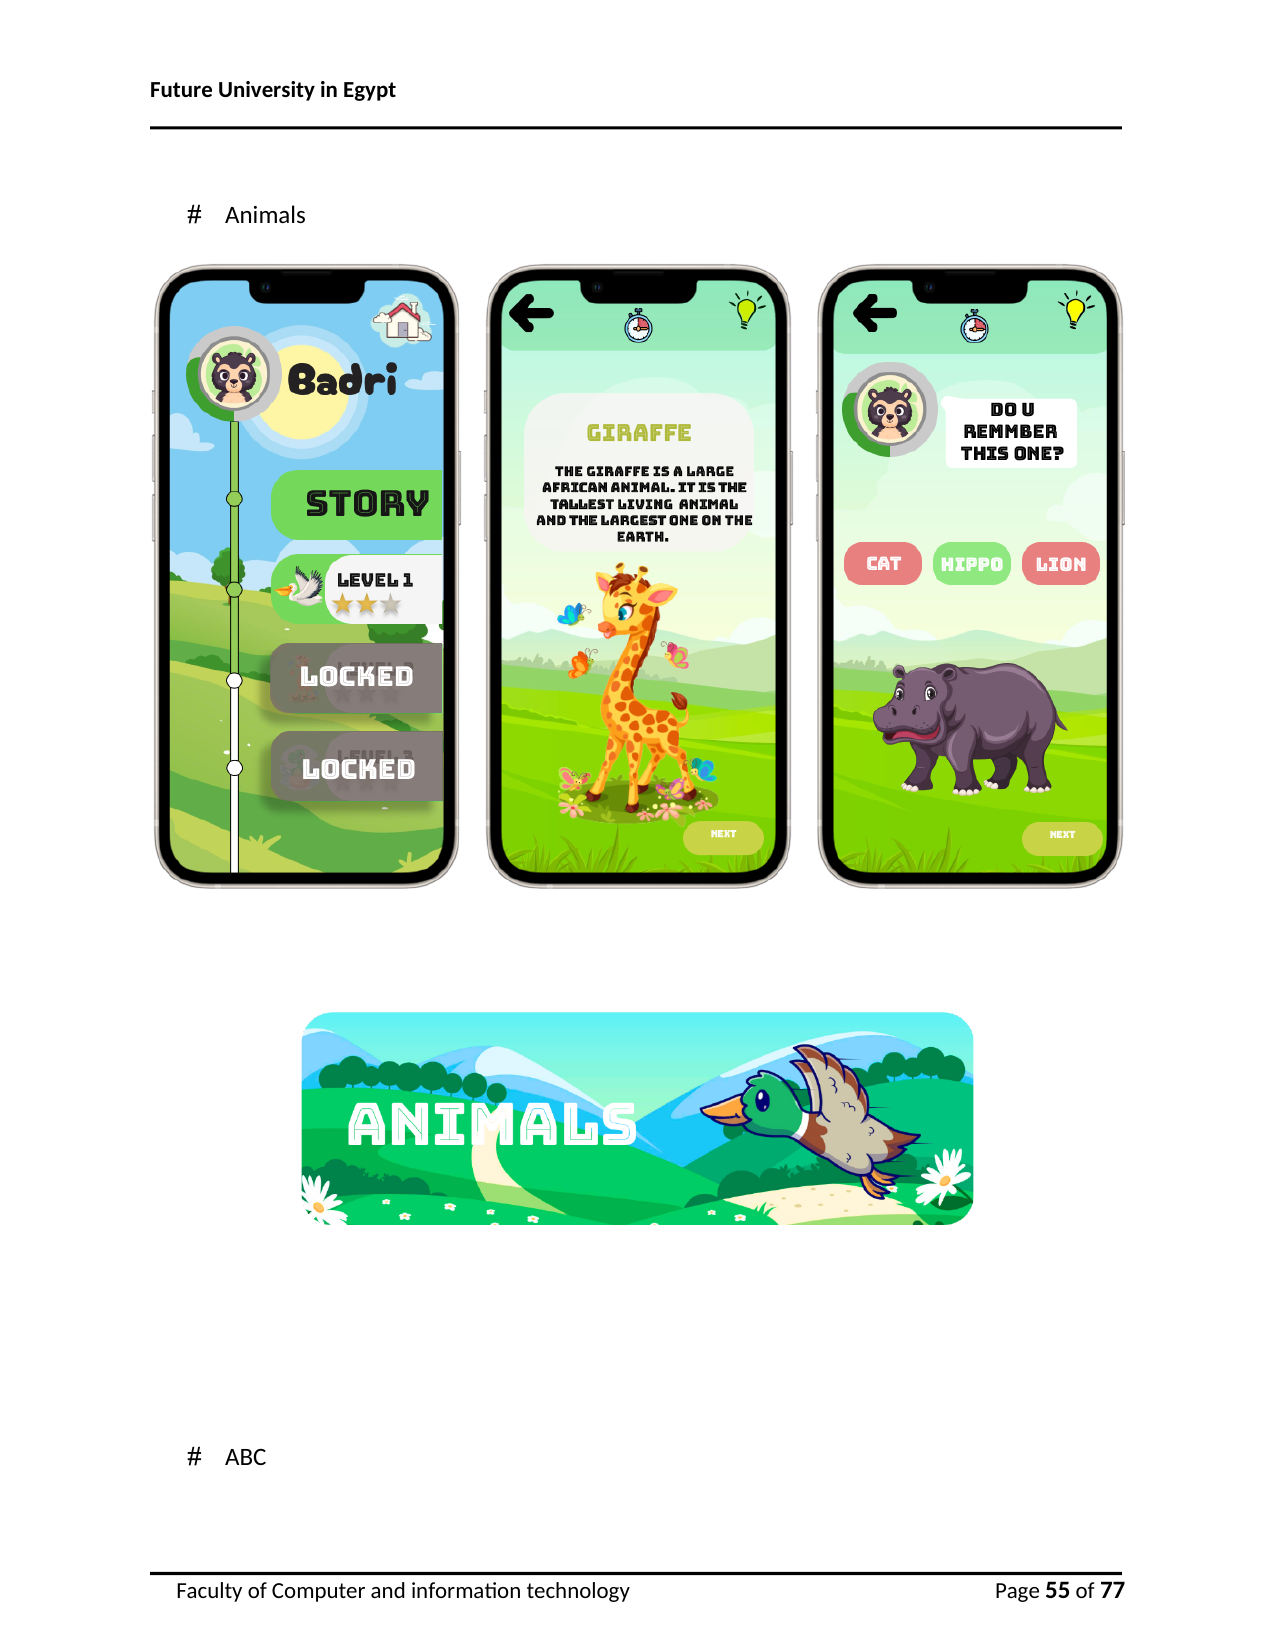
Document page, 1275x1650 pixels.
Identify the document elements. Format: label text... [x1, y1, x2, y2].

list Animals [187, 199, 1125, 229]
picture [301, 1007, 974, 1225]
picture [150, 263, 1125, 889]
list ABC [187, 1441, 1125, 1471]
